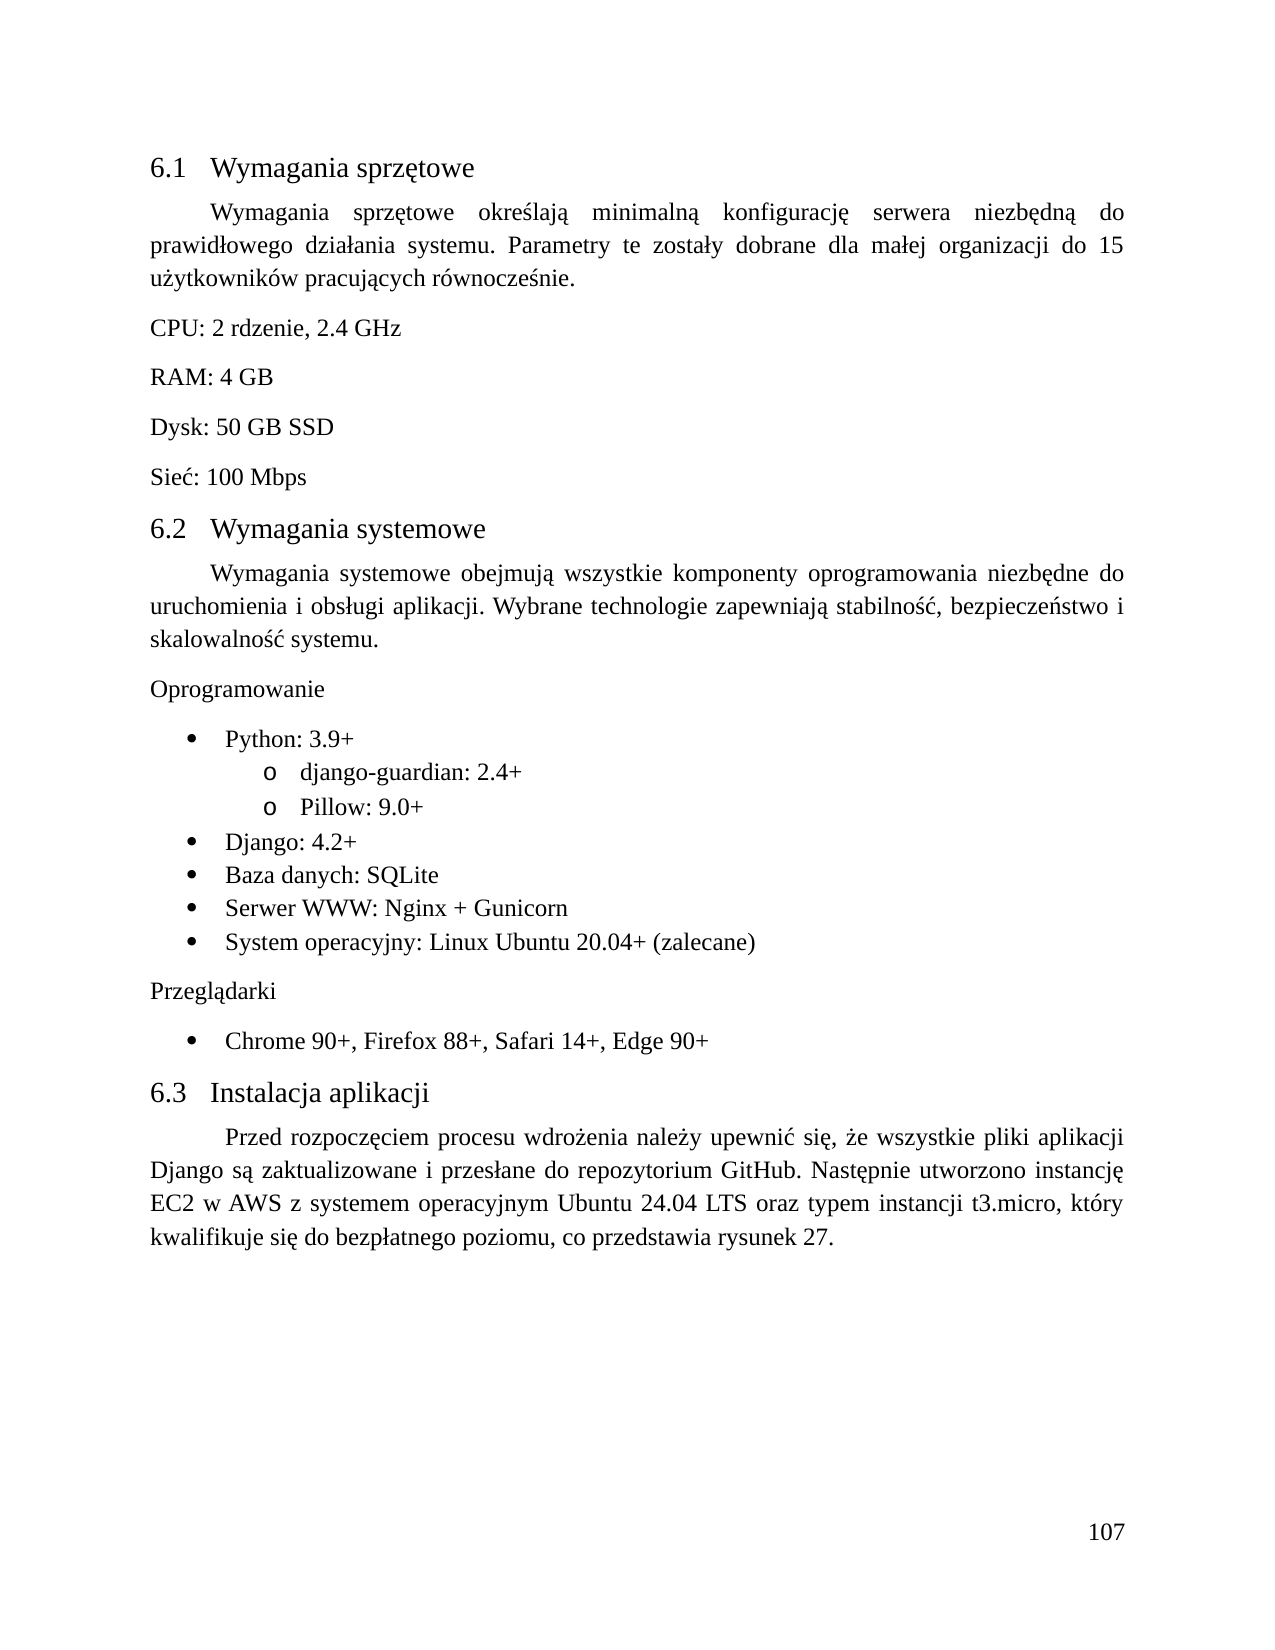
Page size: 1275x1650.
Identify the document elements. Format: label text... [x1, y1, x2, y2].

list Baza danych: SQLite [187, 861, 1125, 889]
list Chrome 90+, Firefox 88+, Safari 14+, Edge 90+ [187, 1026, 1125, 1055]
list System operacyjny: Linux Ubuntu 20.04+ (zalecane) [187, 927, 1125, 955]
text Sieć: 100 Mbps [150, 462, 1125, 490]
text CPU: 2 rdzenie, 2.4 GHz [150, 313, 1125, 341]
subtitle Wymagania systemowe [150, 511, 1125, 545]
list Pillow: 9.0+ [262, 792, 1125, 823]
list Django: 4.2+ [187, 827, 1125, 856]
text Wymagania sprzętowe określają minimalną konfigurację serwera niezbędną do prawidłowego działania systemu. Parametry te zostały dobrane dla małej organizacji do 15 użytkowników pracujących równocześnie. [150, 197, 1125, 292]
text RAM: 4 GB [150, 362, 1125, 391]
list Python: 3.9+ [187, 724, 1125, 752]
list django-guardian: 2.4+ [262, 757, 1125, 787]
text Wymagania systemowe obejmują wszystkie komponenty oprogramowania niezbędne do uruchomienia i obsługi aplikacji. Wybrane technologie zapewniają stabilność, bezpieczeństwo i skalowalność systemu. [150, 558, 1125, 653]
subtitle Instalacja aplikacji [150, 1076, 1125, 1109]
text Oprogramowanie [150, 674, 1125, 703]
text Przeglądarki [150, 976, 1125, 1005]
subtitle Wymagania sprzętowe [150, 150, 1125, 183]
list Serwer WWW: Nginx + Gunicorn [187, 893, 1125, 922]
text Dysk: 50 GB SSD [150, 412, 1125, 441]
text Przed rozpoczęciem procesu wdrożenia należy upewnić się, że wszystkie pliki aplikacji Django są zaktualizowane i przesłane do repozytorium GitHub. Następnie utworzono instancję EC2 w AWS z systemem operacyjnym Ubuntu 24.04 LTS oraz typem instancji t3.micro, który kwalifikuje się do bezpłatnego poziomu, co przedstawia rysunek 27. [150, 1122, 1125, 1250]
